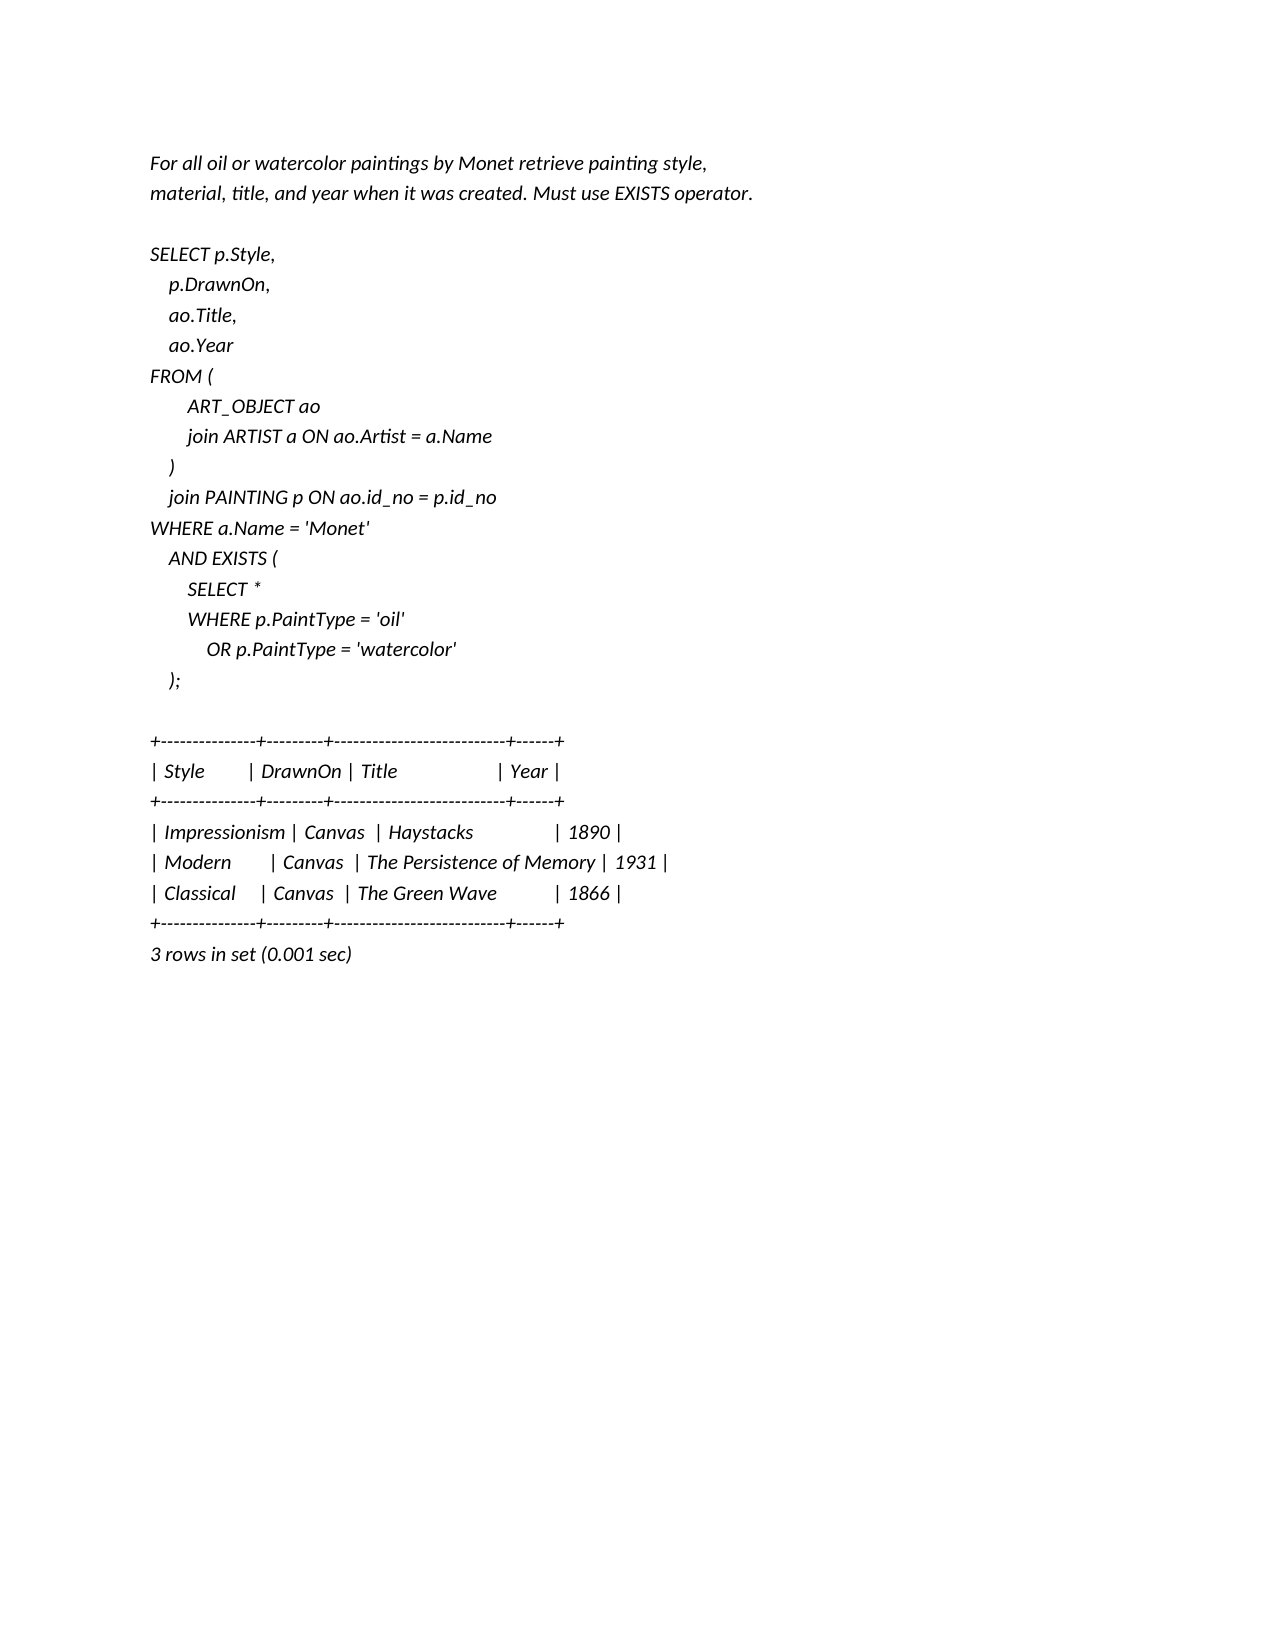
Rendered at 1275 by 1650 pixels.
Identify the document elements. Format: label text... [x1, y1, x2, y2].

list ); [150, 667, 1125, 692]
list WHERE a.Name = 'Monet' [150, 515, 1125, 540]
list | Style | DrawnOn | Title | Year | [150, 758, 1125, 784]
list +---------------+---------+---------------------------+------+ [150, 910, 1125, 936]
list join PAINTING p ON ao.id_no = p.id_no [150, 484, 1125, 510]
list AND EXISTS ( [150, 545, 1125, 571]
list ao.Title, [150, 302, 1125, 327]
list ao.Year [150, 332, 1125, 358]
list +---------------+---------+---------------------------+------+ [150, 789, 1125, 814]
list | Impressionism | Canvas | Haystacks | 1890 | [150, 819, 1125, 844]
list SELECT p.Style, [150, 241, 1125, 267]
list ) [150, 454, 1125, 479]
list p.DrawnOn, [150, 272, 1125, 297]
list | Classical | Canvas | The Green Wave | 1866 | [150, 880, 1125, 905]
list | Modern | Canvas | The Persistence of Memory | 1931 | [150, 849, 1125, 875]
list +---------------+---------+---------------------------+------+ [150, 728, 1125, 753]
list material, title, and year when it was created. Must use EXISTS operator. [150, 180, 1125, 206]
list 3 rows in set (0.001 sec) [150, 941, 1125, 966]
list OR p.PaintType = 'watercolor' [150, 637, 1125, 662]
list FROM ( [150, 363, 1125, 388]
list WHERE p.PaintType = 'oil' [150, 606, 1125, 632]
list ART_OBJECT ao [150, 393, 1125, 419]
list SELECT * [150, 576, 1125, 601]
list join ARTIST a ON ao.Artist = a.Name [150, 424, 1125, 449]
list For all oil or watercolor paintings by Monet retrieve painting style, [150, 150, 1125, 175]
